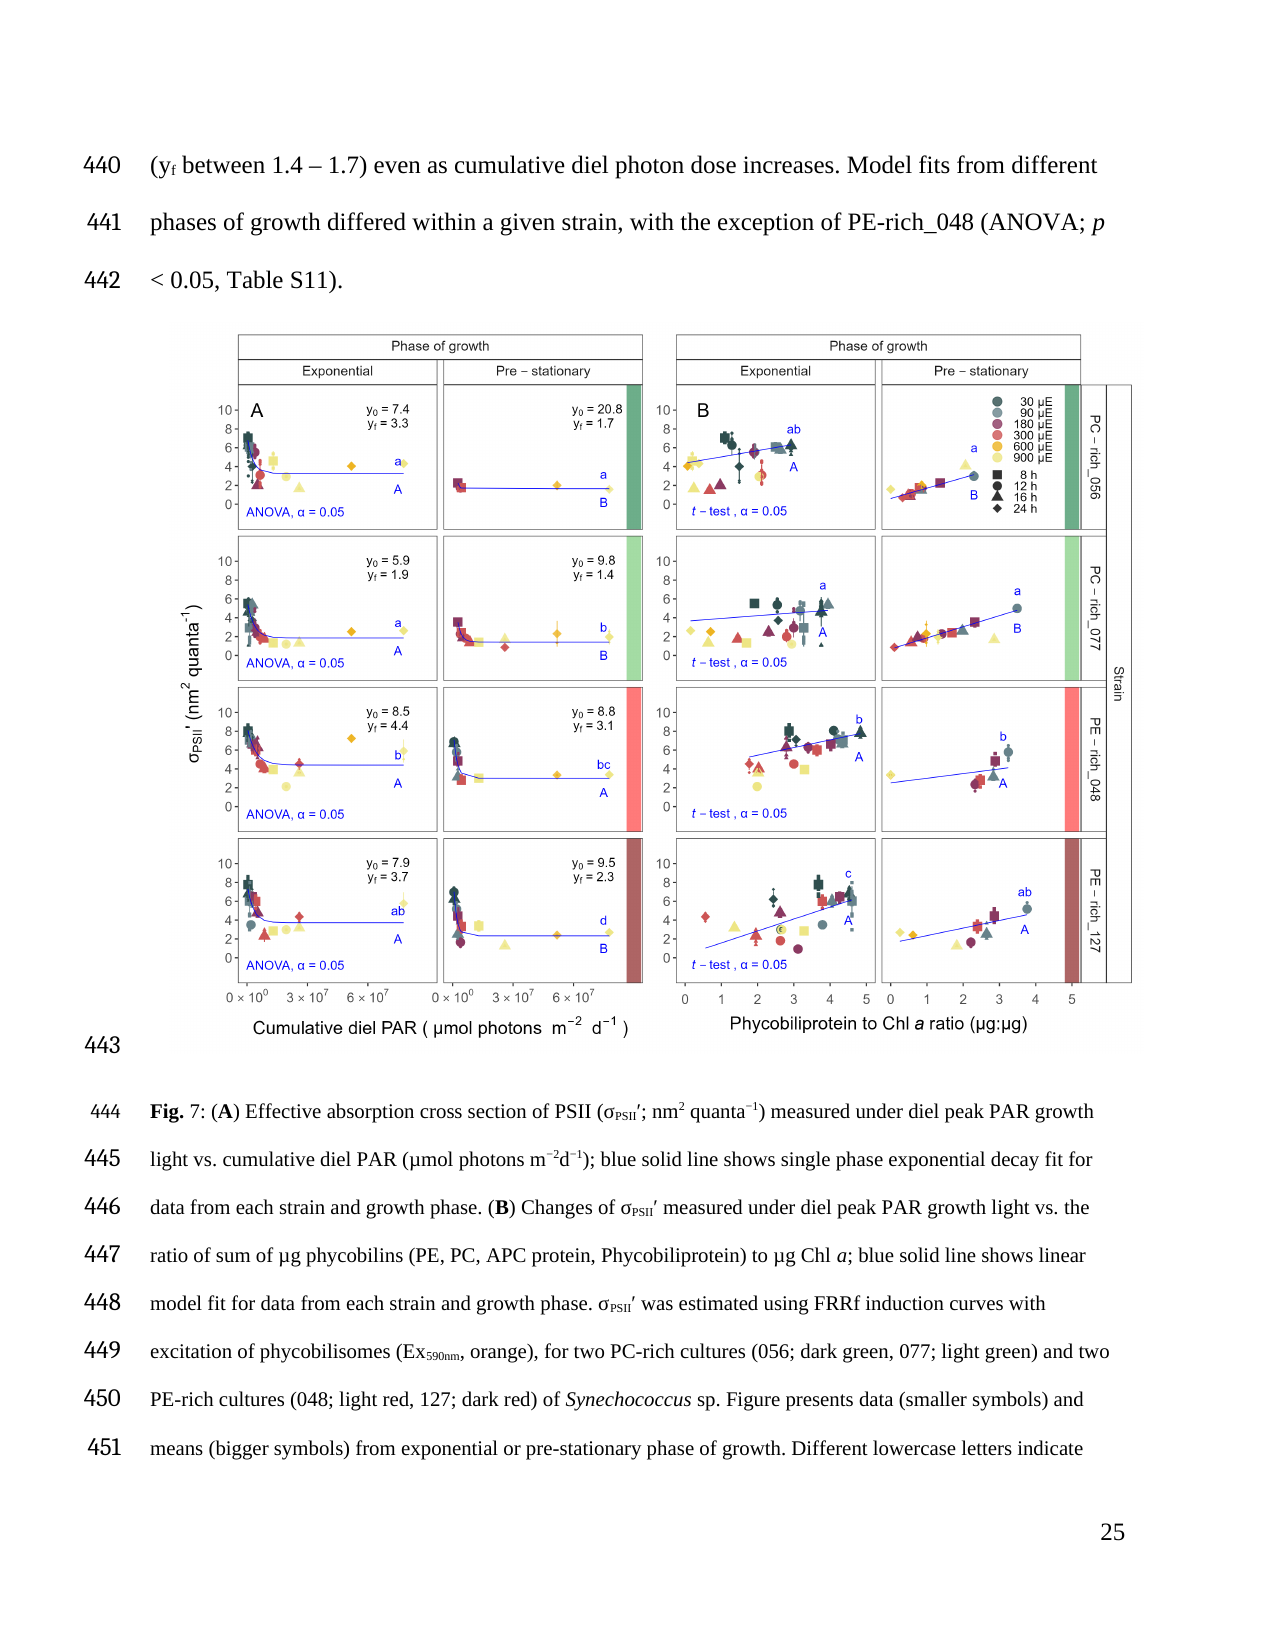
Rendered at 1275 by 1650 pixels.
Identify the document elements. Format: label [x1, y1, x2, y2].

text [150, 150, 1125, 294]
text [150, 1099, 1125, 1459]
picture [168, 322, 1144, 1054]
